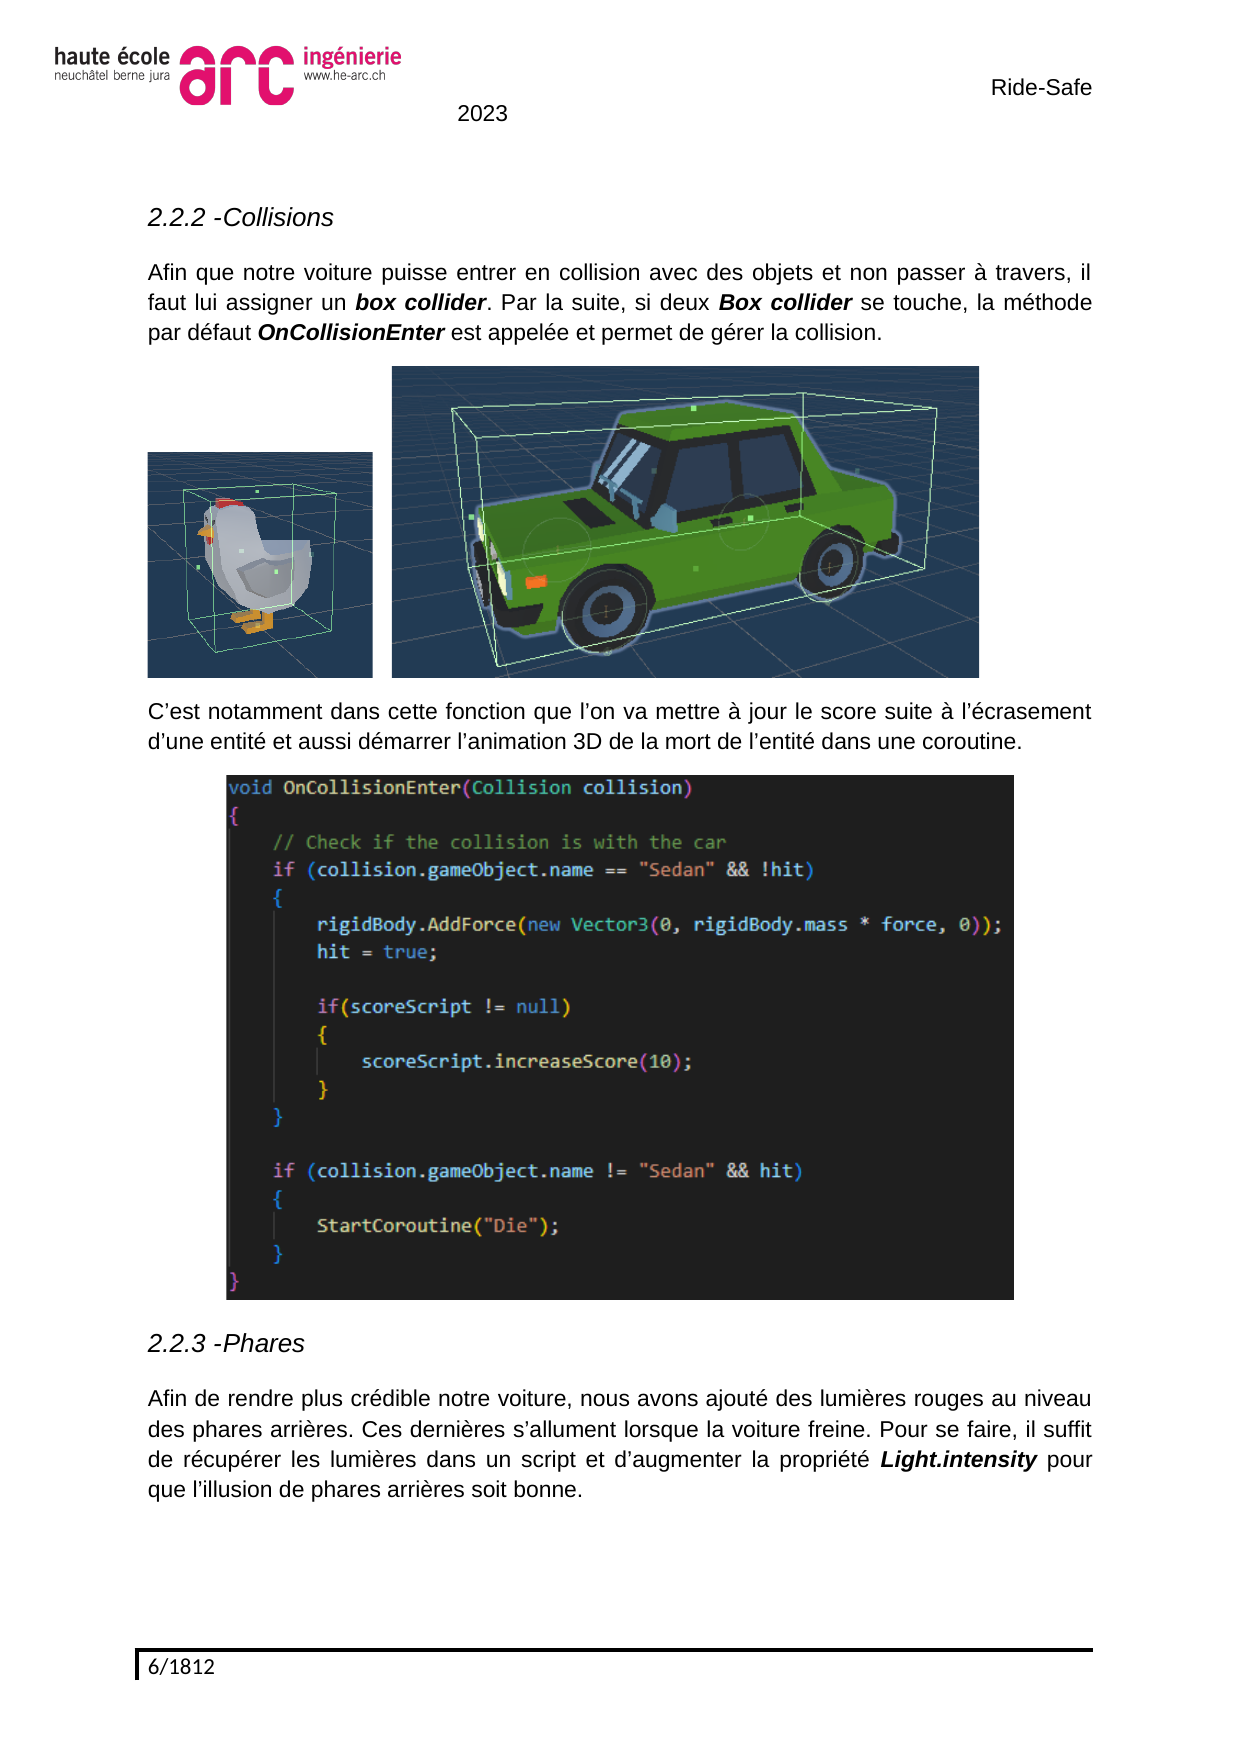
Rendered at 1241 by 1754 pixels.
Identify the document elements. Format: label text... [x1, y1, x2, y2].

text Phares [148, 1328, 1093, 1358]
text C’est notamment dans cette fonction que l’on va mettre à jour le score suite à l’écrasement d’une entité et aussi démarrer l’animation 3D de la mort de l’entité dans une coroutine. [148, 698, 1093, 754]
text Collisions [148, 202, 1093, 231]
picture [226, 775, 1014, 1300]
picture [391, 366, 980, 678]
picture [49, 42, 406, 105]
text Afin de rendre plus crédible notre voiture, nous avons ajouté des lumières rouges au niveau des phares arrières. Ces dernières s’allument lorsque la voiture freine. Pour se faire, il suffit de récupérer les lumières dans un script et d’augmenter la propriété Light.intensity pour que l’illusion de phares arrières soit bonne. [148, 1385, 1093, 1502]
picture [147, 452, 373, 678]
text Afin que notre voiture puisse entrer en collision avec des objets et non passer à travers, il faut lui assigner un box collider. Par la suite, si deux Box collider se touche, la méthode par défaut OnCollisionEnter est appelée et permet de gérer la collision. [148, 259, 1093, 346]
